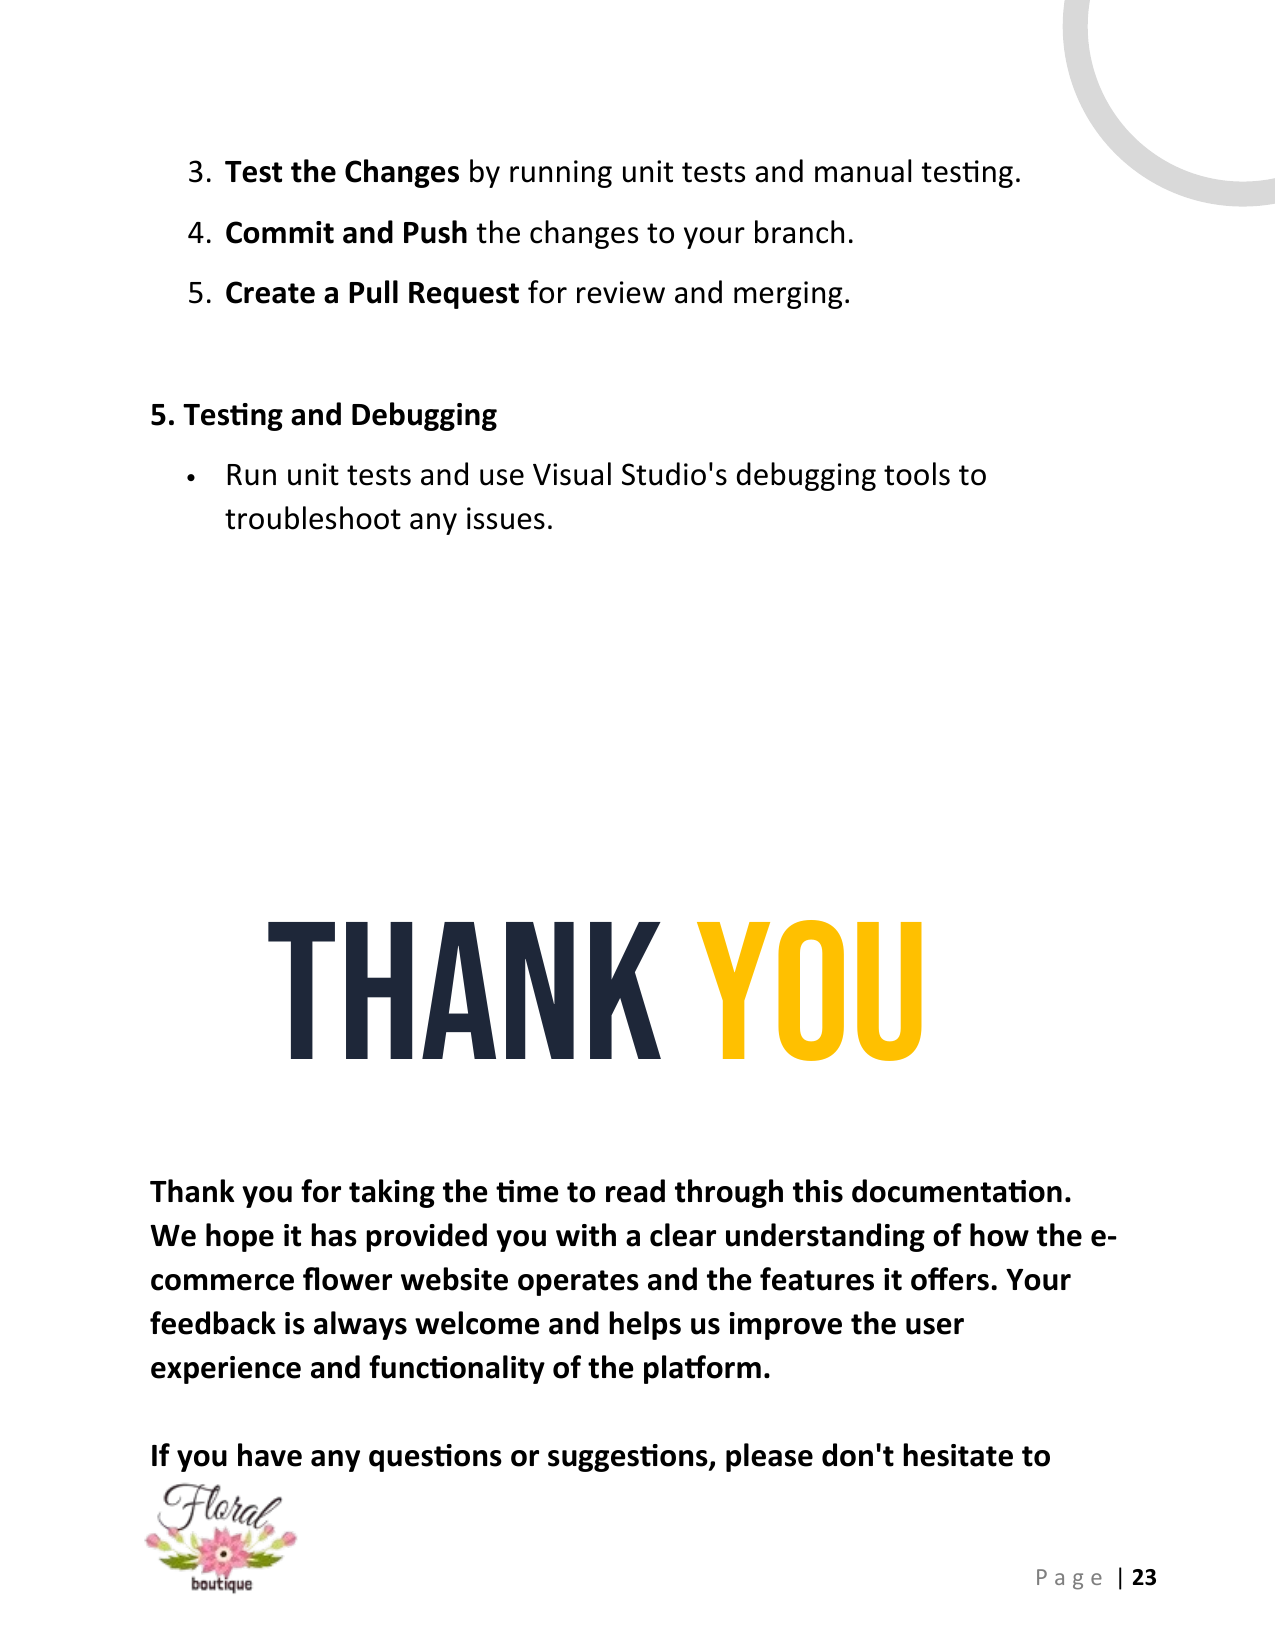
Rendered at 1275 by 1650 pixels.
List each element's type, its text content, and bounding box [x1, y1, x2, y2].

list Run unit tests and use Visual Studio's debugging tools to troubleshoot any issues. [187, 453, 1125, 538]
text 5. Testing and Debugging [150, 392, 1125, 433]
list Test the Changes by running unit tests and manual testing. [187, 150, 1125, 191]
picture [142, 1472, 302, 1600]
list Create a Pull Request for review and merging. [187, 271, 1125, 312]
list Commit and Push the changes to your branch. [187, 211, 1125, 251]
